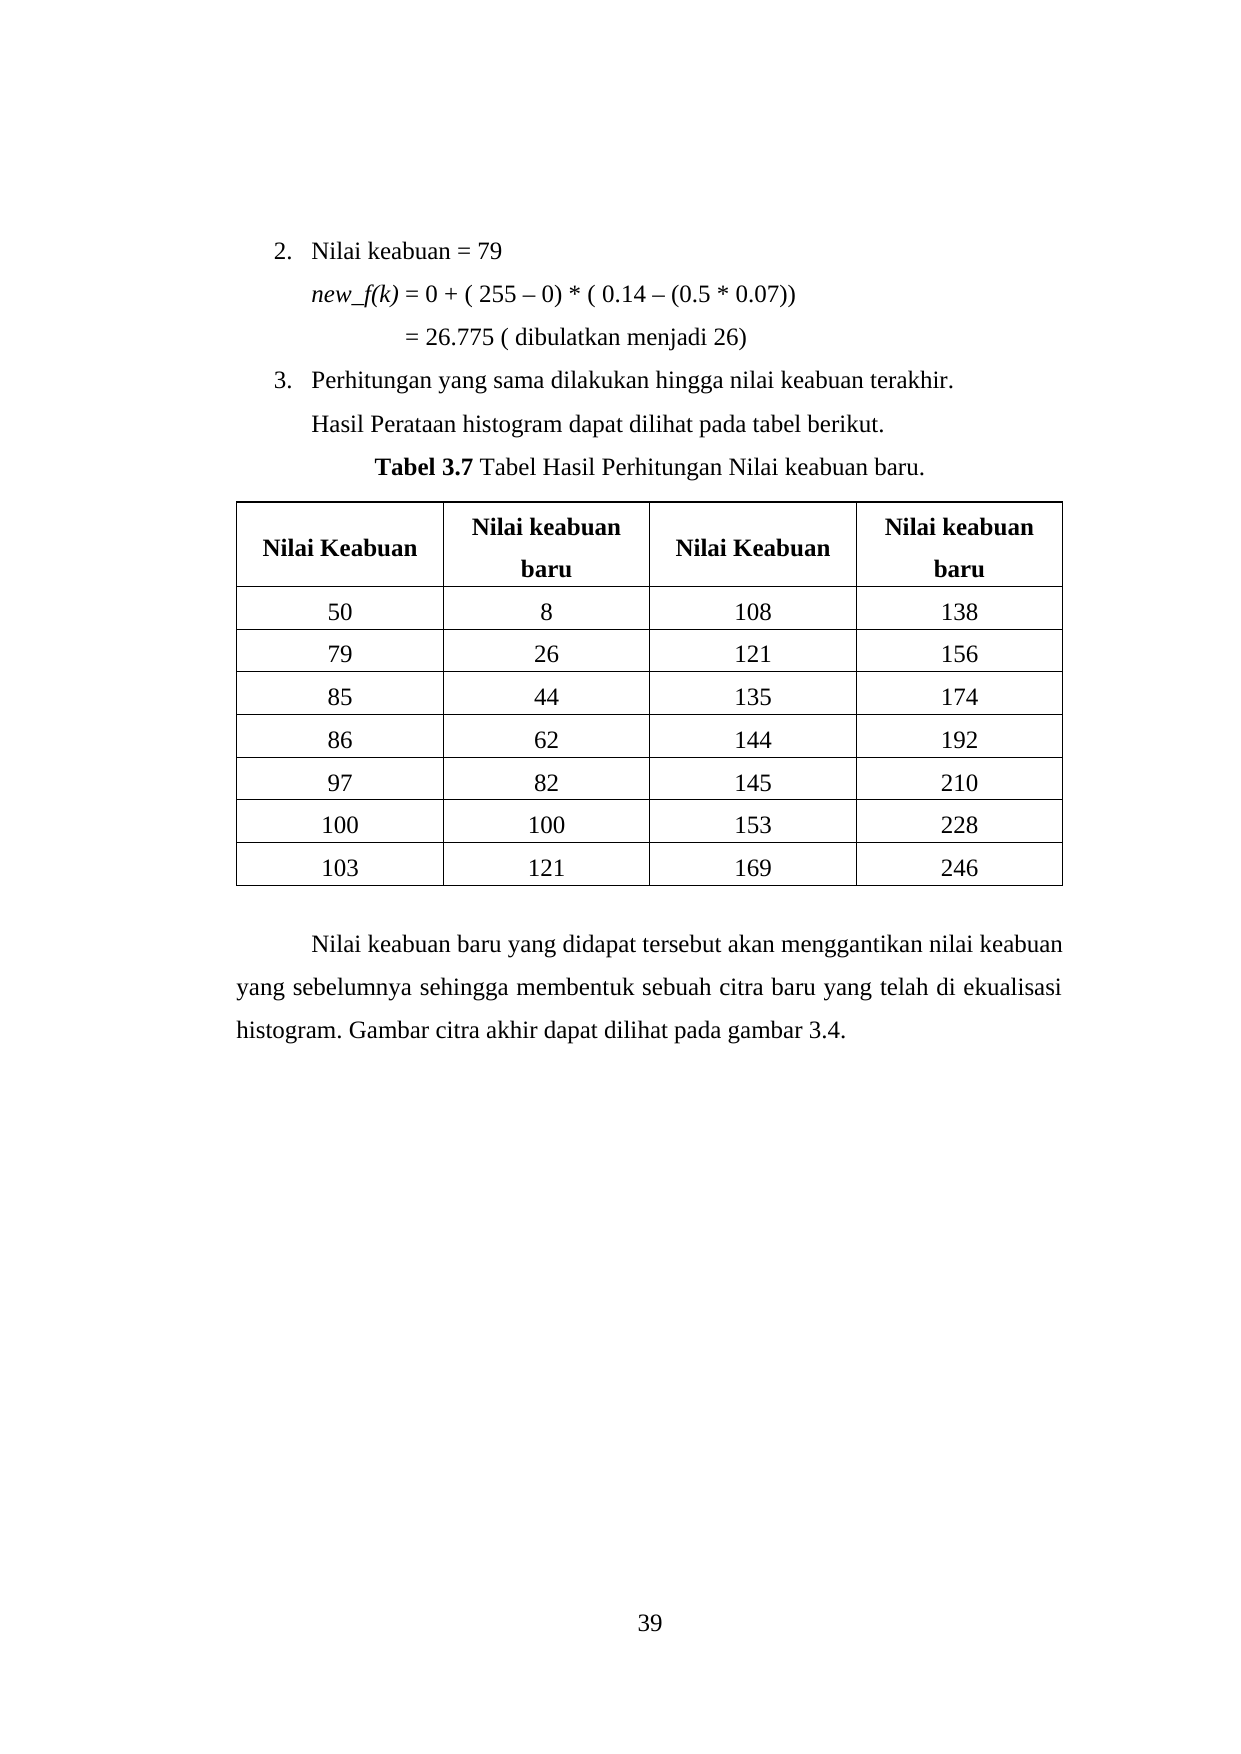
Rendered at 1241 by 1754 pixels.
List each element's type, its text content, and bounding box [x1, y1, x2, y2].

table_cell 156 [857, 630, 1062, 671]
table_cell 97 [237, 758, 443, 799]
table_cell 145 [650, 758, 856, 799]
table_cell 8 [444, 587, 649, 628]
text Tabel 3.7 Tabel Hasil Perhitungan Nilai keabuan baru. [236, 452, 1063, 481]
table_cell 135 [650, 672, 856, 714]
table_header Nilai Keabuan [237, 503, 443, 586]
table_cell 210 [857, 758, 1062, 799]
table_cell 246 [857, 843, 1062, 885]
table_cell 153 [650, 800, 856, 842]
table_cell 121 [650, 630, 856, 671]
text Nilai keabuan baru yang didapat tersebut akan menggantikan nilai keabuan yang sebelumnya sehingga membentuk sebuah citra baru yang telah di ekualisasi histogram. Gambar citra akhir dapat dilihat pada gambar 3.4. [236, 929, 1063, 1044]
table_cell 82 [444, 758, 649, 799]
table_cell 62 [444, 715, 649, 757]
table_header Nilai Keabuan [650, 503, 856, 586]
table_cell 169 [650, 843, 856, 885]
table_cell 100 [237, 800, 443, 842]
table_cell 50 [237, 587, 443, 628]
table_cell 228 [857, 800, 1062, 842]
table_cell 121 [444, 843, 649, 885]
text Hasil Perataan histogram dapat dilihat pada tabel berikut. [311, 409, 1063, 437]
list Perhitungan yang sama dilakukan hingga nilai keabuan terakhir. [274, 366, 1063, 394]
table_cell 174 [857, 672, 1062, 714]
list Nilai keabuan = 79 [274, 236, 1063, 265]
table_cell 103 [237, 843, 443, 885]
table_cell 100 [444, 800, 649, 842]
table_cell 138 [857, 587, 1062, 628]
table_cell 26 [444, 630, 649, 671]
table_header Nilai keabuan baru [444, 503, 649, 586]
table_header Nilai keabuan baru [857, 503, 1062, 586]
table_cell 85 [237, 672, 443, 714]
text = 26.775 ( dibulatkan menjadi 26) [311, 322, 1063, 351]
table_cell 108 [650, 587, 856, 628]
table_cell 144 [650, 715, 856, 757]
text new_f(k) = 0 + ( 255 – 0) * ( 0.14 – (0.5 * 0.07)) [311, 279, 1063, 308]
table_cell 44 [444, 672, 649, 714]
table_cell 86 [237, 715, 443, 757]
table_cell 79 [237, 630, 443, 671]
table_cell 192 [857, 715, 1062, 757]
